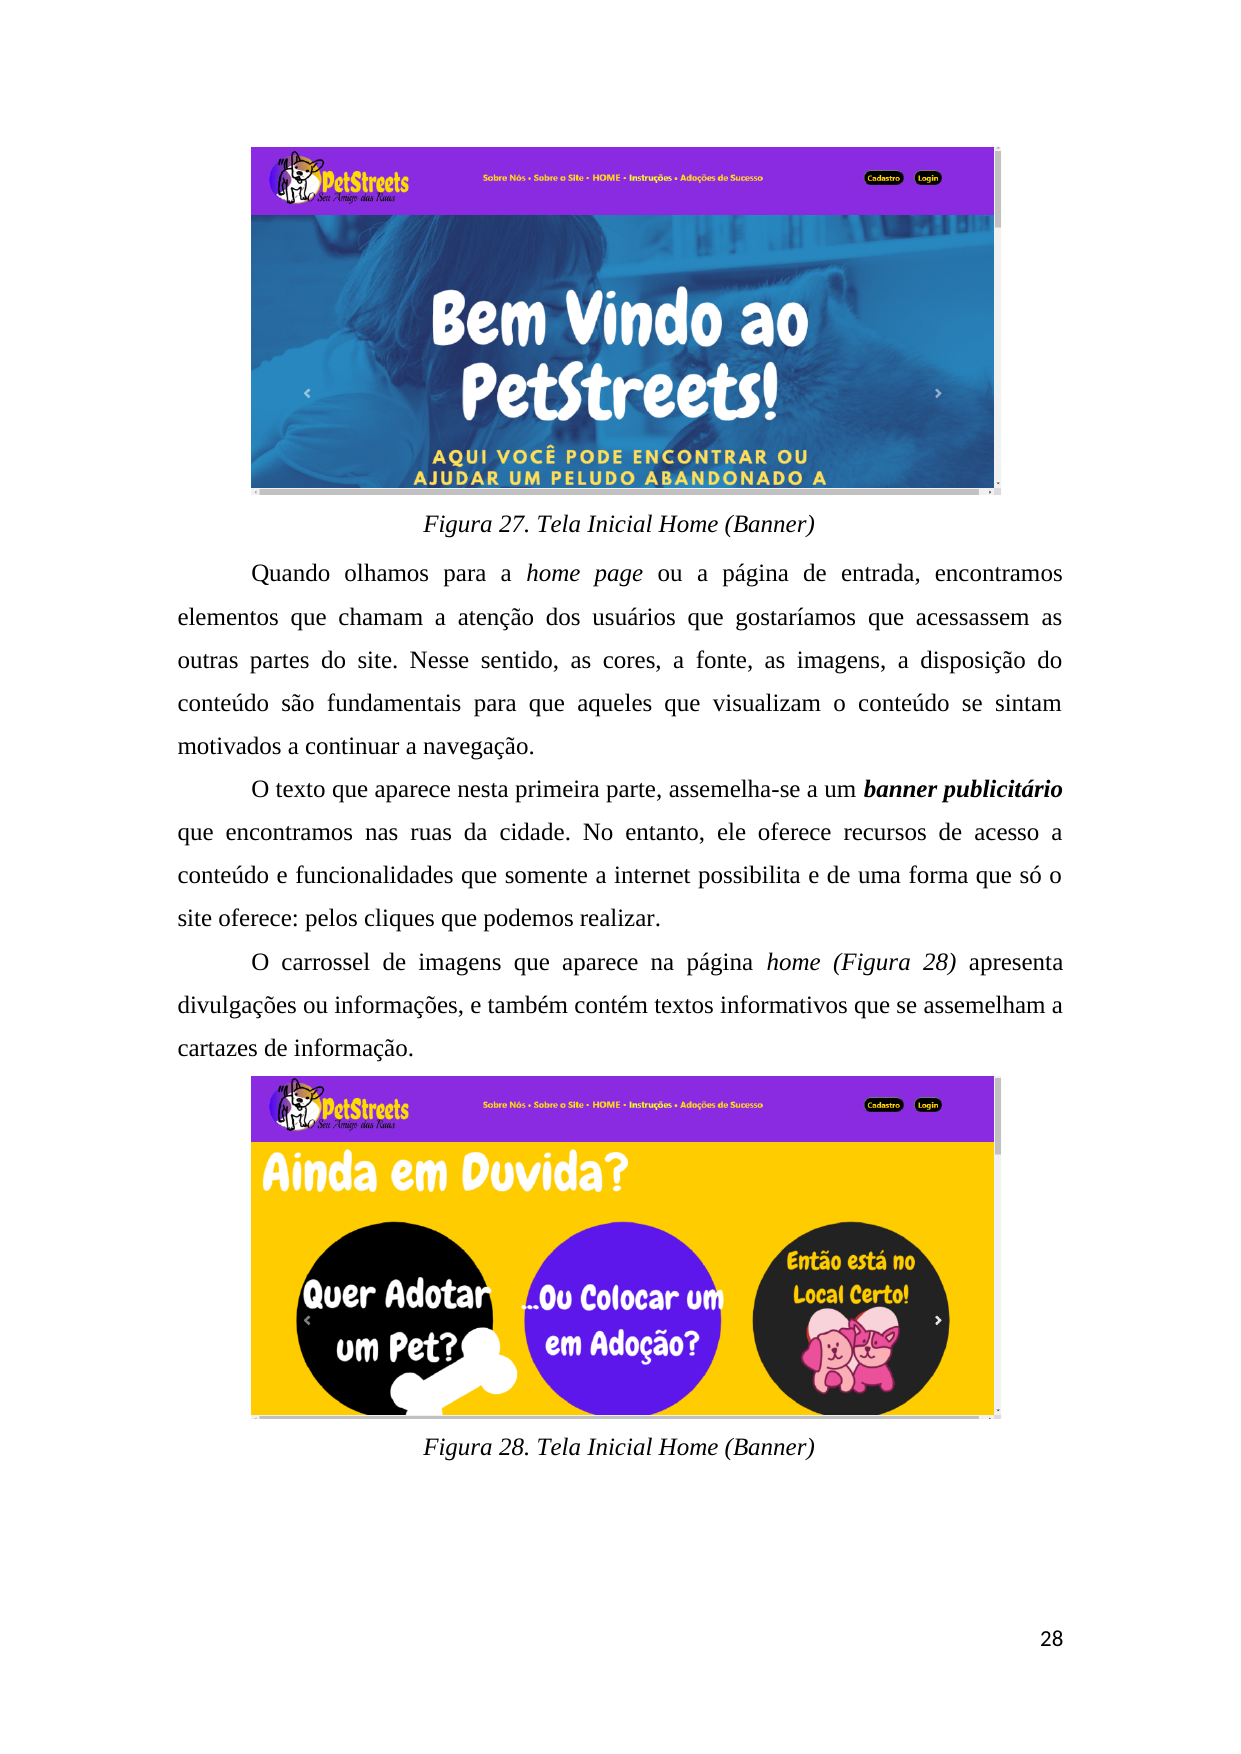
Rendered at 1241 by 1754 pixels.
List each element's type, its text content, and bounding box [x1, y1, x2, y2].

text Quando olhamos para a home page ou a página de entrada, encontramos elementos que chamam a atenção dos usuários que gostaríamos que acessassem as outras partes do site. Nesse sentido, as cores, a fonte, as imagens, a disposição do conteúdo são fundamentais para que aqueles que visualizam o conteúdo se sintam motivados a continuar a navegação. [177, 558, 1063, 760]
text Figura 28. Tela Inicial Home (Banner) [177, 1432, 1063, 1461]
text O carrossel de imagens que aparece na página home (Figura 28) apresenta divulgações ou informações, e também contém textos informativos que se assemelham a cartazes de informação. [177, 947, 1063, 1062]
picture [251, 147, 1002, 495]
picture [251, 1076, 1002, 1419]
text O texto que aparece nesta primeira parte, assemelha-se a um banner publicitário que encontramos nas ruas da cidade. No entanto, ele oferece recursos de acesso a conteúdo e funcionalidades que somente a internet possibilita e de uma forma que só o site oferece: pelos cliques que podemos realizar. [177, 774, 1063, 932]
text Figura 27. Tela Inicial Home (Banner) [177, 509, 1063, 538]
